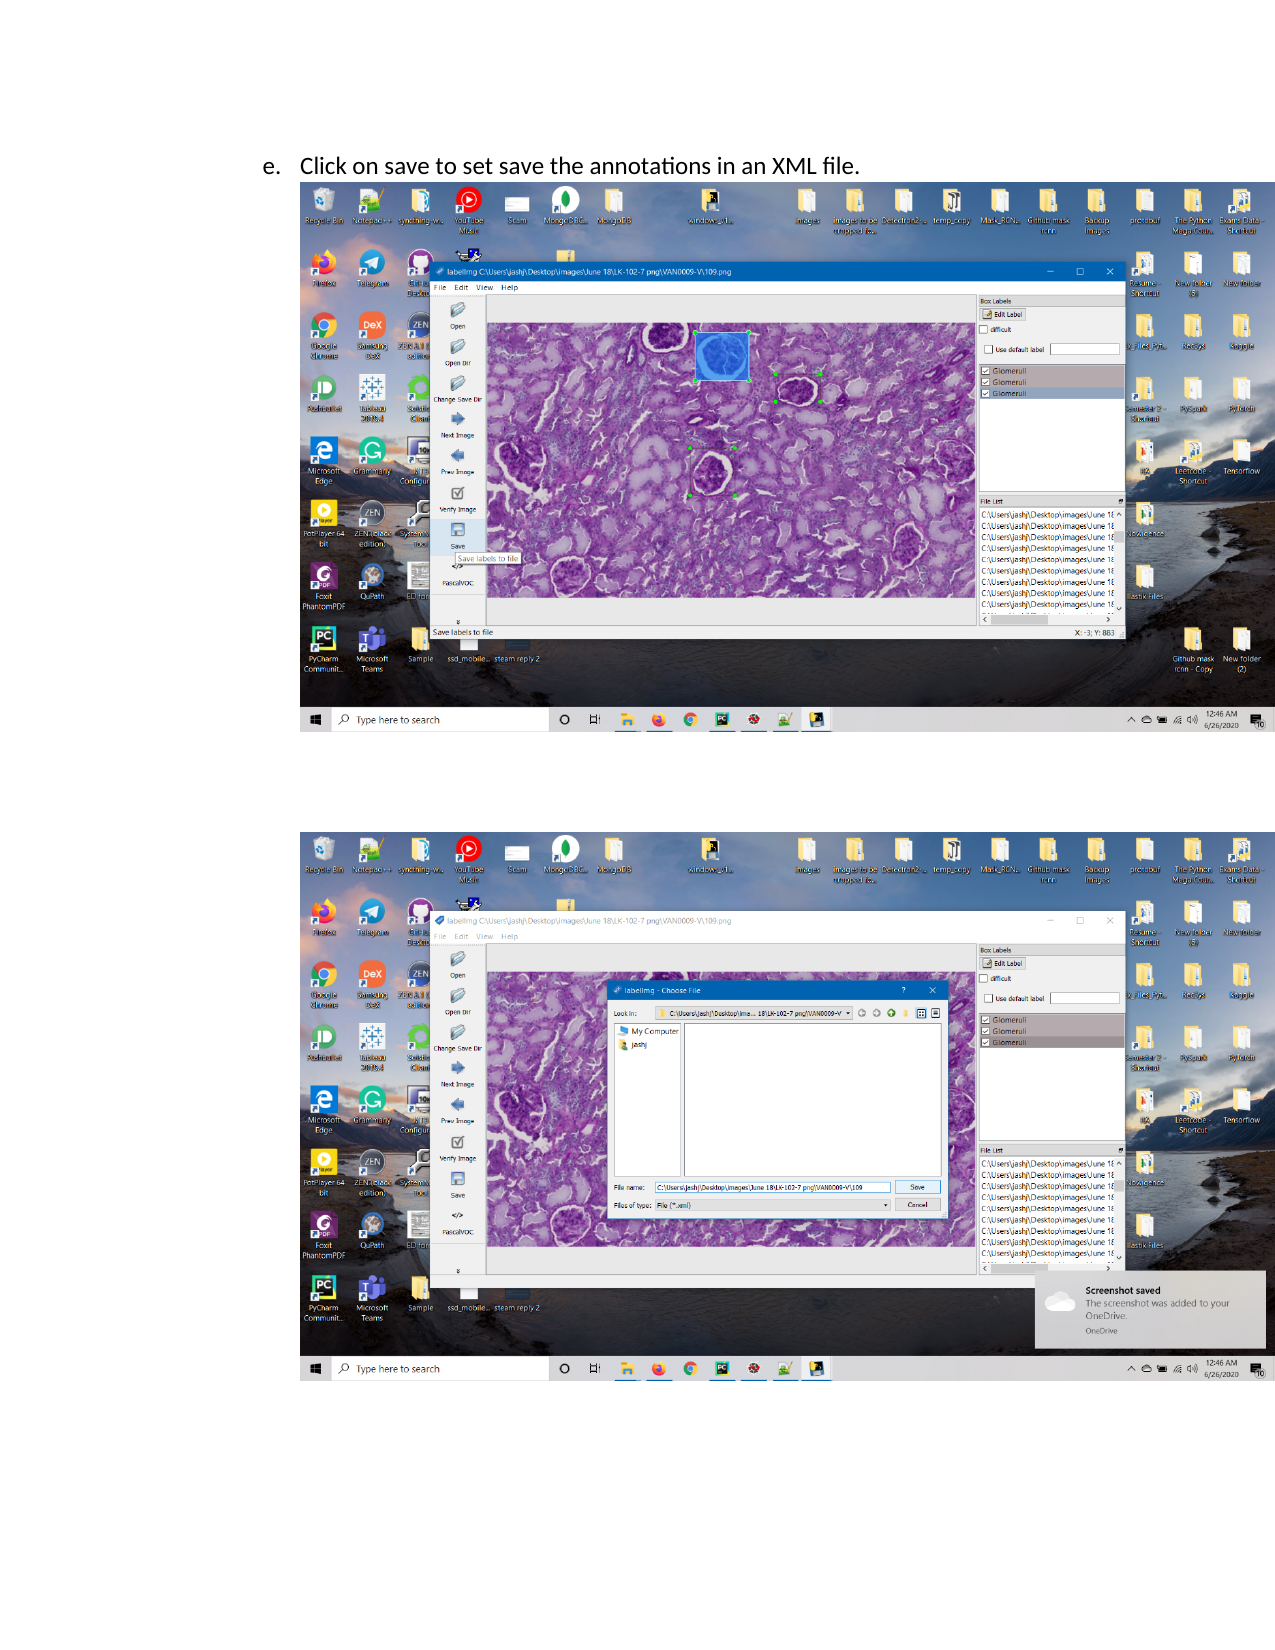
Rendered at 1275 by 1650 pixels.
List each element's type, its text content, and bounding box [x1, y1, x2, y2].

picture [300, 832, 1275, 1381]
picture [300, 182, 1275, 732]
